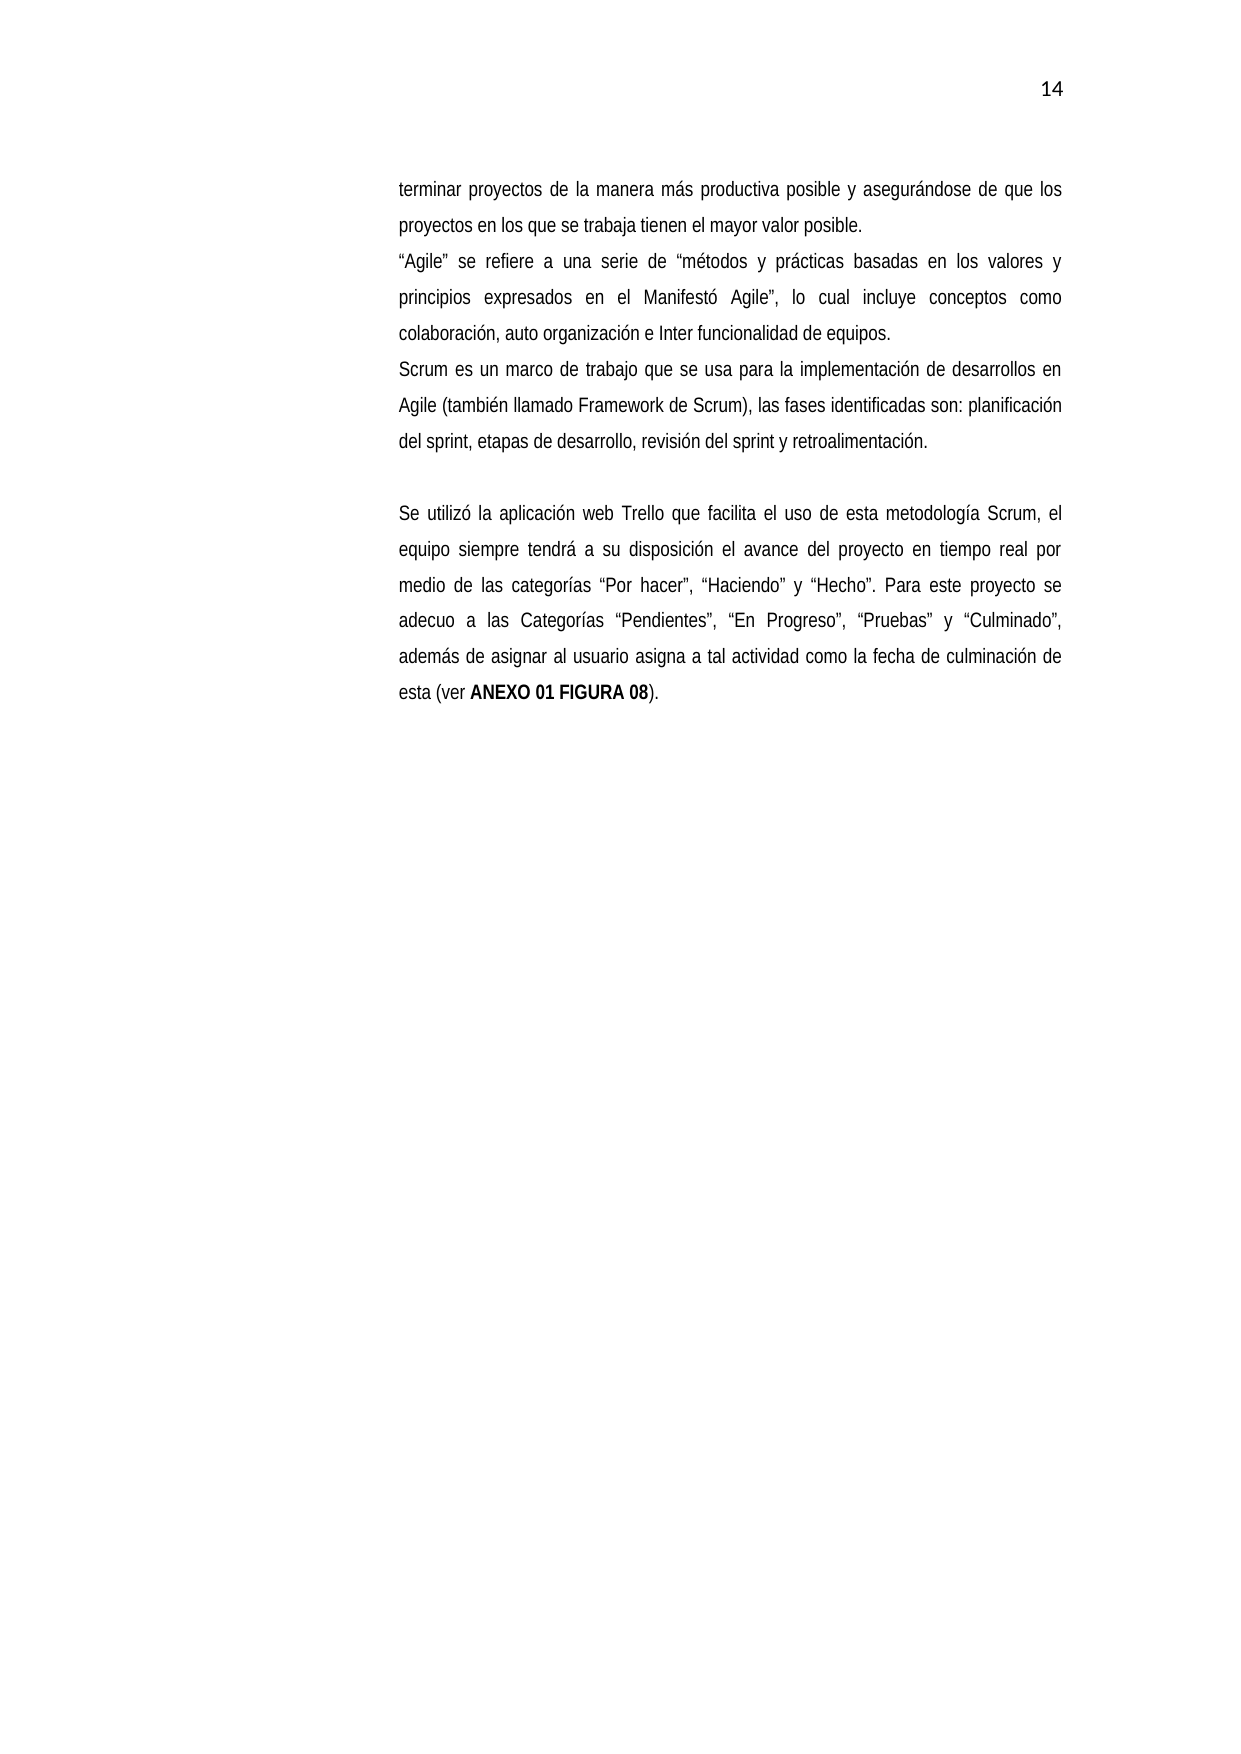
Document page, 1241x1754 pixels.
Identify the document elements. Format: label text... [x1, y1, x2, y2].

list Se utilizó la aplicación web Trello que facilita el uso de esta metodología Scrum, el equipo siempre tendrá a su disposición el avance del proyecto en tiempo real por medio de las categorías “Por hacer”, “Haciendo” y “Hecho”. Para este proyecto se adecuo a las Categorías “Pendientes”, “En Progreso”, “Pruebas” y “Culminado”, además de asignar al usuario asigna a tal actividad como la fecha de culminación de esta (ver ANEXO 01 FIGURA 08). [399, 501, 1063, 704]
list “Agile” se refiere a una serie de “métodos y prácticas basadas en los valores y principios expresados en el Manifestó Agile”, lo cual incluye conceptos como colaboración, auto organización e Inter funcionalidad de equipos. [399, 249, 1063, 345]
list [399, 177, 1063, 237]
list Scrum es un marco de trabajo que se usa para la implementación de desarrollos en Agile (también llamado Framework de Scrum), las fases identificadas son: planificación del sprint, etapas de desarrollo, revisión del sprint y retroalimentación. [399, 357, 1063, 453]
